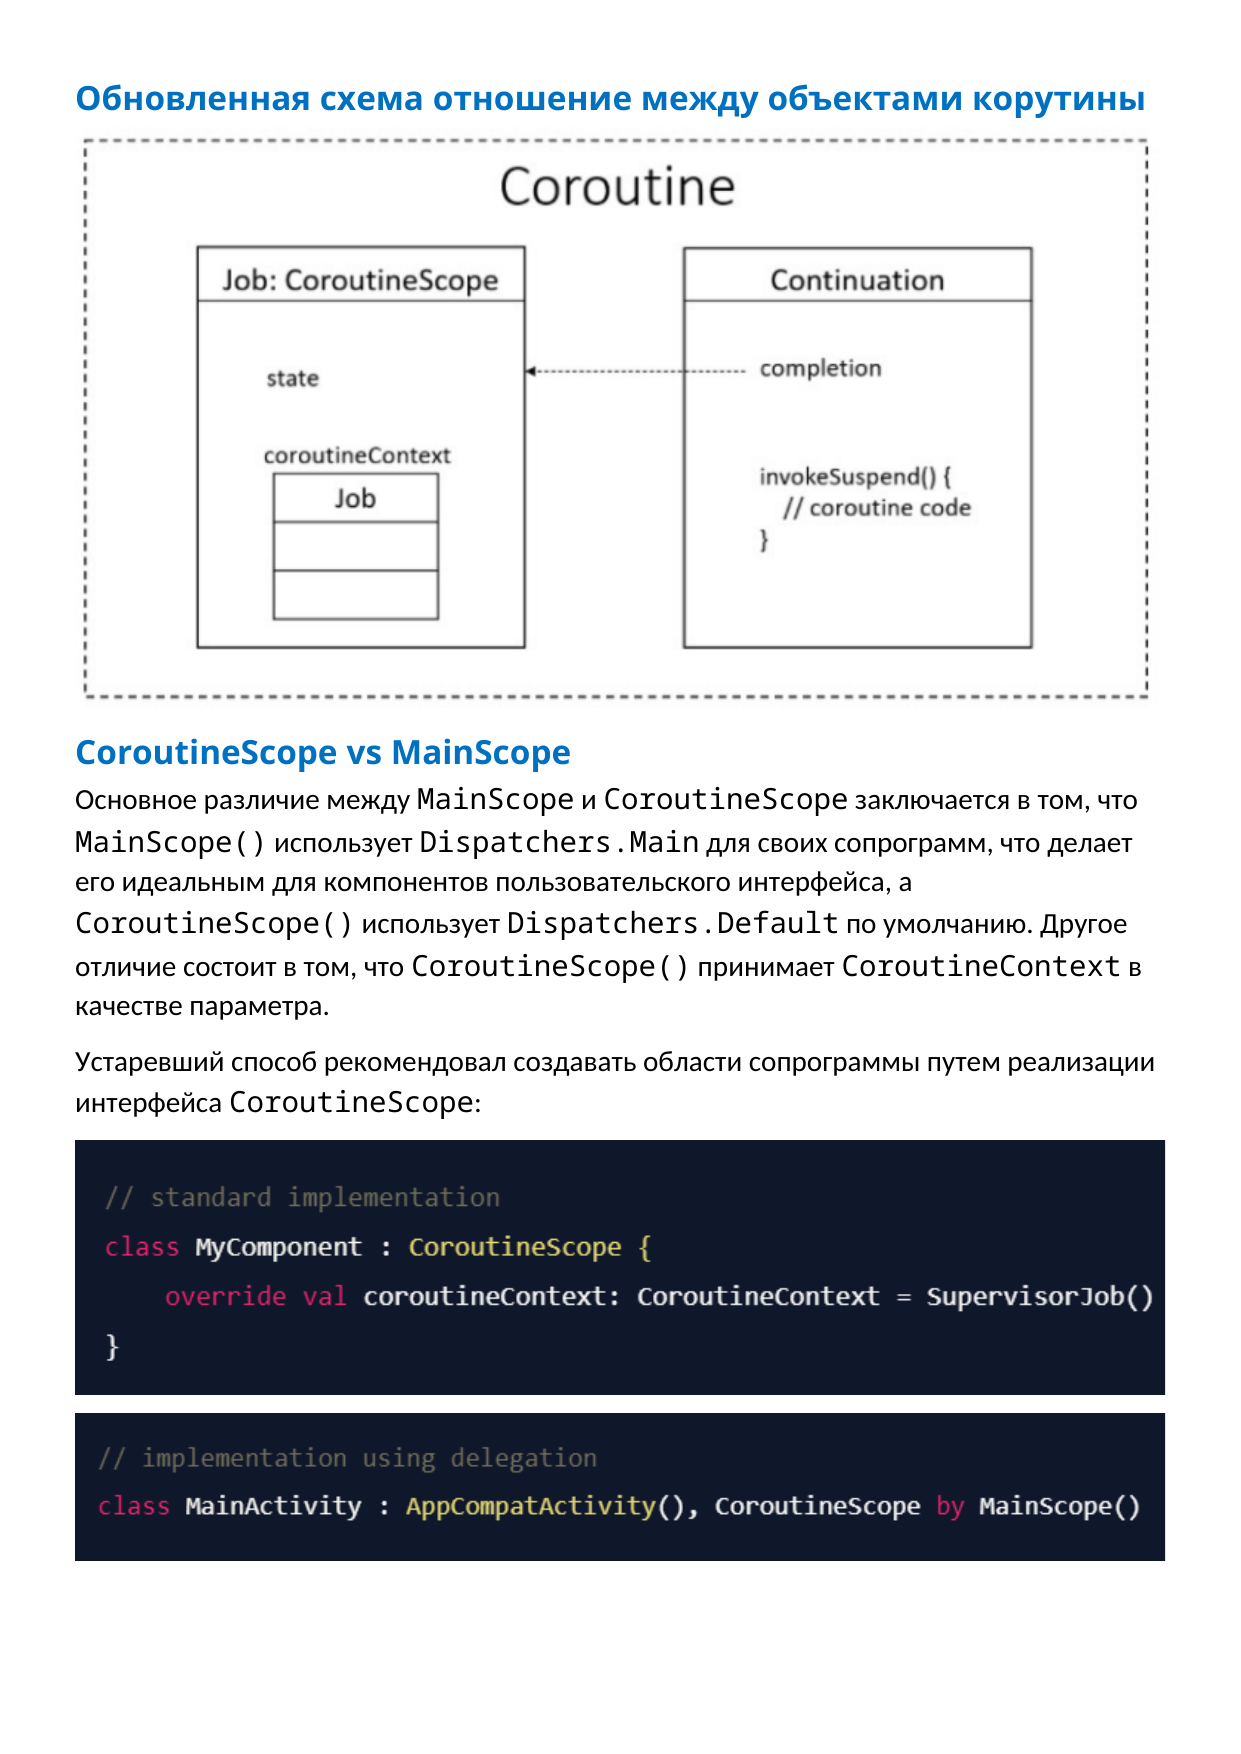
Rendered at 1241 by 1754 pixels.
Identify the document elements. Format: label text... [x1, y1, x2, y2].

subtitle Обновленная схема отношение между объектами корутины [75, 75, 1165, 120]
picture [75, 1413, 1166, 1561]
picture [75, 123, 1166, 710]
picture [75, 1140, 1166, 1395]
subtitle CoroutineScope vs MainScope [75, 729, 1165, 774]
text Основное различие между MainScope и CoroutineScope заключается в том, что MainScope() использует Dispatchers.Main для своих сопрограмм, что делает его идеальным для компонентов пользовательского интерфейса, а CoroutineScope() использует Dispatchers.Default по умолчанию. Другое отличие состоит в том, что CoroutineScope() принимает CoroutineContext в качестве параметра. [75, 778, 1165, 1023]
text Устаревший способ рекомендовал создавать области сопрограммы путем реализации интерфейса CoroutineScope: [75, 1043, 1165, 1121]
